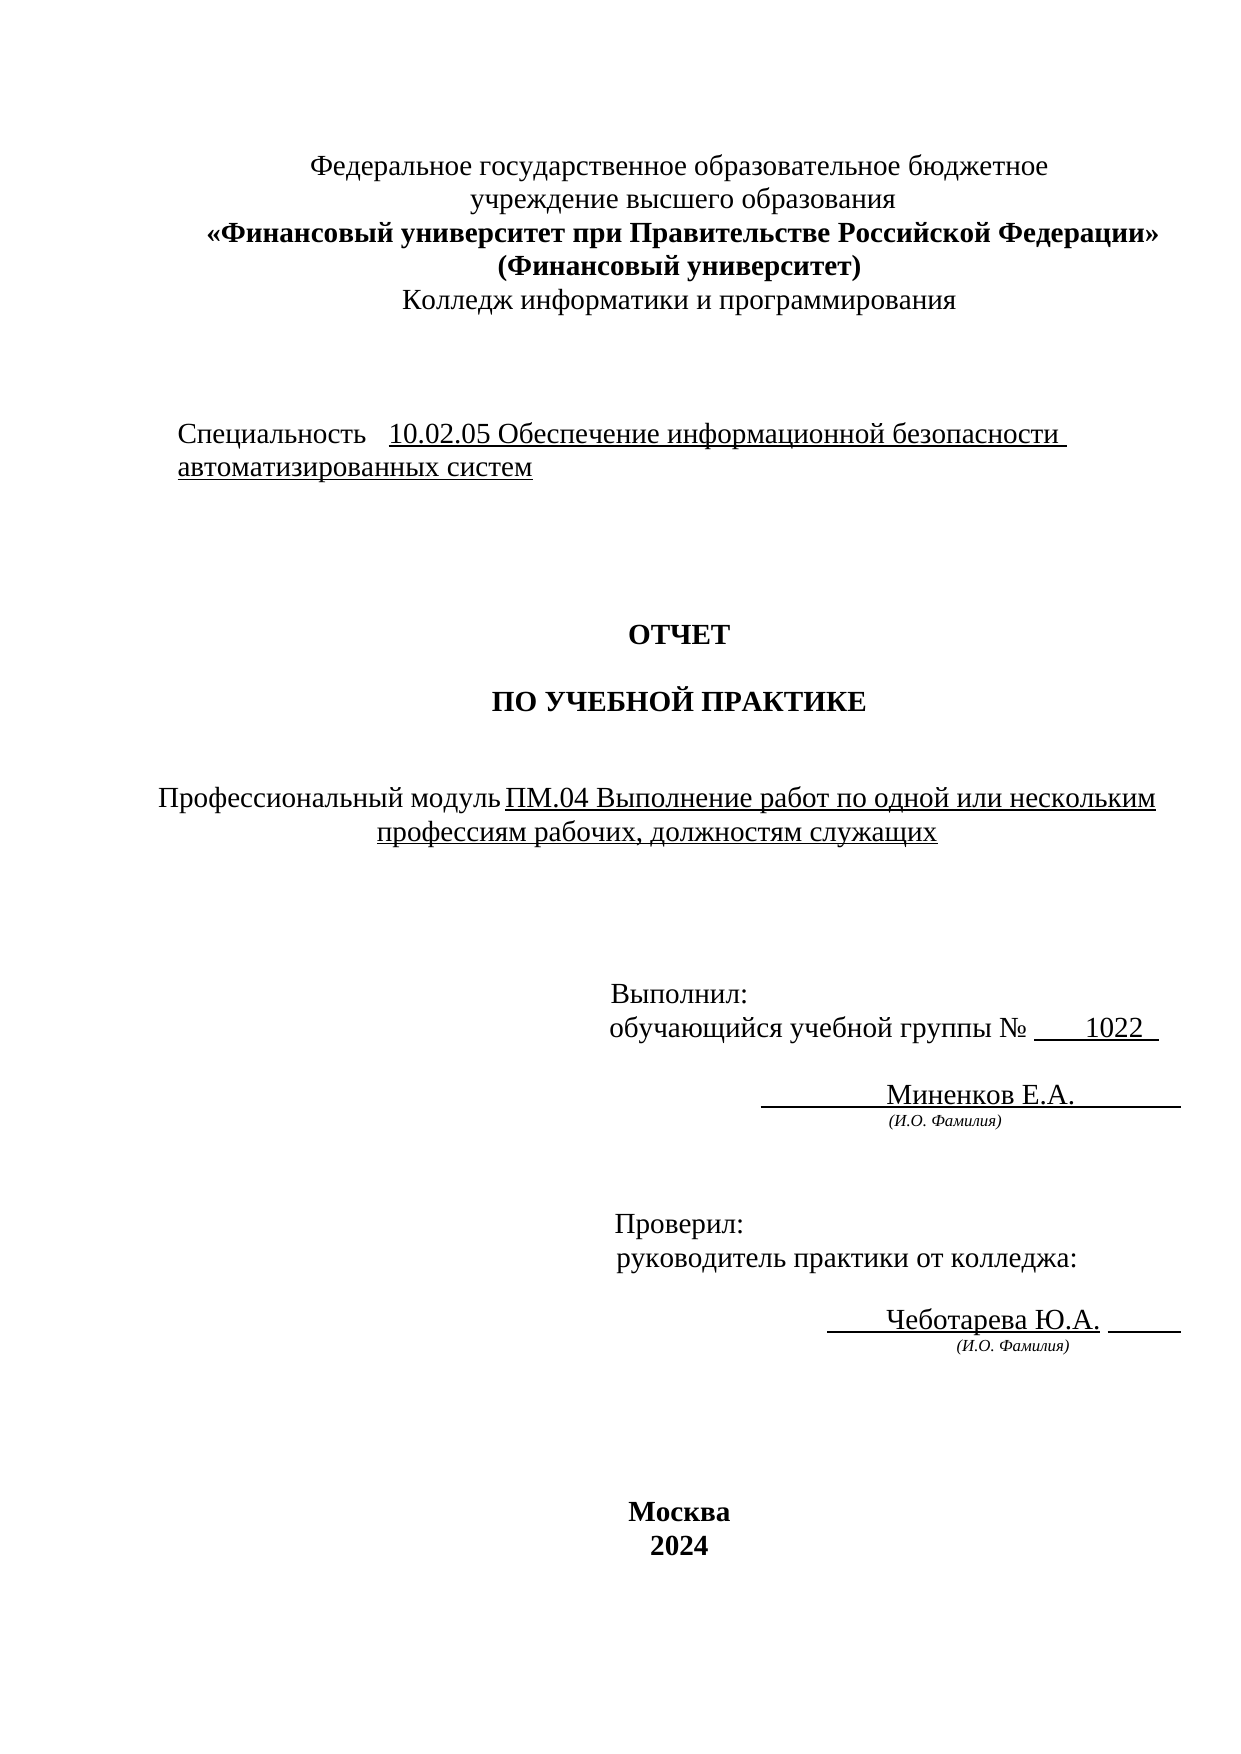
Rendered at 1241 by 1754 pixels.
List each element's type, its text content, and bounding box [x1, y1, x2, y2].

text Миненков Е.А. [177, 1077, 1181, 1111]
text Профессиональный модуль ПМ.04 Выполнение работ по одной или нескольким профессиям рабочих, должностям служащих [133, 780, 1181, 847]
text Проверил: [177, 1207, 1181, 1240]
text (И.О. Фамилия) [177, 1111, 1181, 1144]
text (Финансовый университет) [177, 248, 1181, 282]
text обучающийся учебной группы № 1022 [177, 1010, 1181, 1044]
text 2024 [177, 1528, 1181, 1561]
text руководитель практики от колледжа: [177, 1240, 1181, 1274]
text Федеральное государственное образовательное бюджетное [177, 148, 1181, 181]
text Специальность 10.02.05 Обеспечение информационной безопасности автоматизированных систем [177, 416, 1181, 483]
text Выполнил: [177, 977, 1181, 1010]
text Москва [177, 1494, 1181, 1528]
text ОТЧЕТ [177, 617, 1181, 651]
text Колледж информатики и программирования [177, 282, 1181, 315]
text Чеботарева Ю.А. [177, 1302, 1181, 1336]
text учреждение высшего образования [177, 181, 1181, 215]
text (И.О. Фамилия) [693, 1336, 1181, 1369]
text ПО УЧЕБНОЙ ПРАКТИКЕ [177, 684, 1181, 718]
text «Финансовый университет при Правительстве Российской Федерации» [177, 215, 1181, 248]
